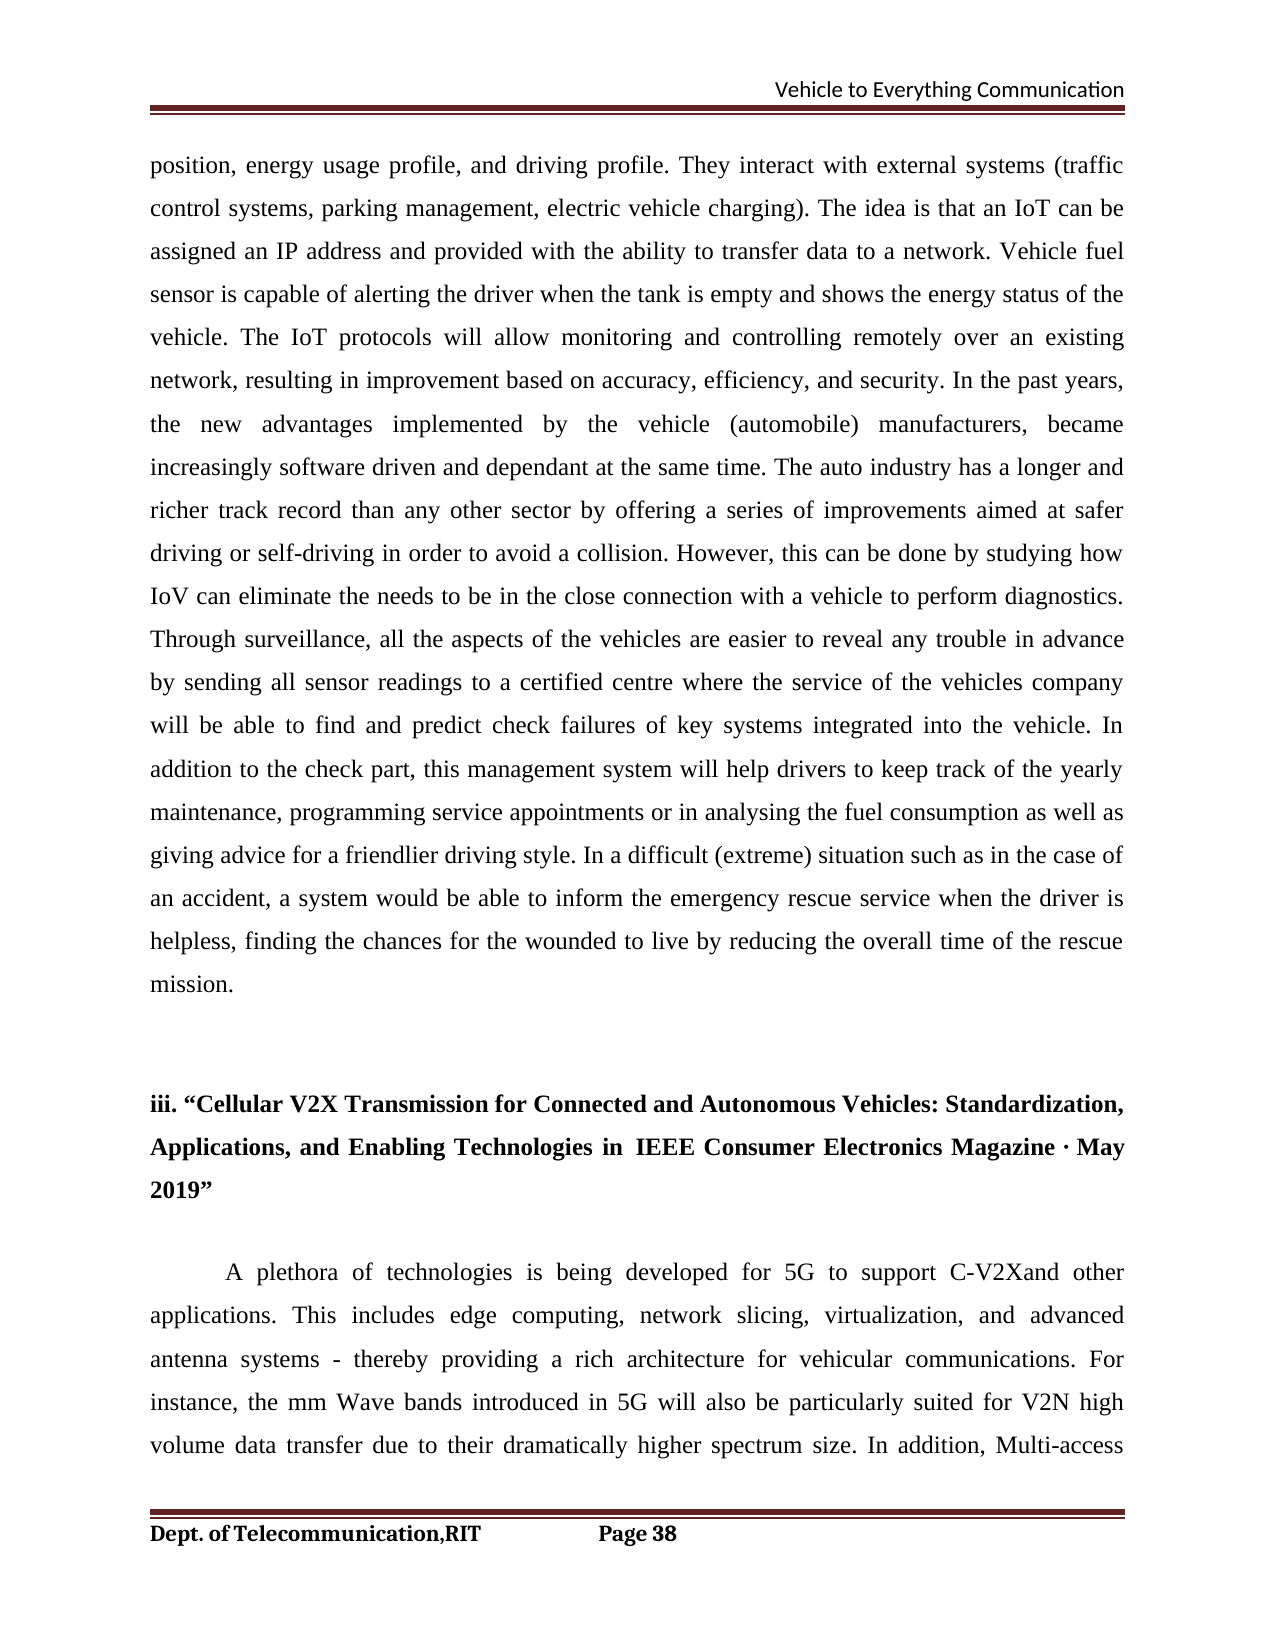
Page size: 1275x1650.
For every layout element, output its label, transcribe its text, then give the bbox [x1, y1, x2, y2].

subtitle iii. “Cellular V2X Transmission for Connected and Autonomous Vehicles: Standardization, Applications, and Enabling Technologies in IEEE Consumer Electronics Magazine · May 2019” [150, 1089, 1125, 1204]
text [150, 150, 1125, 998]
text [150, 1257, 1125, 1459]
